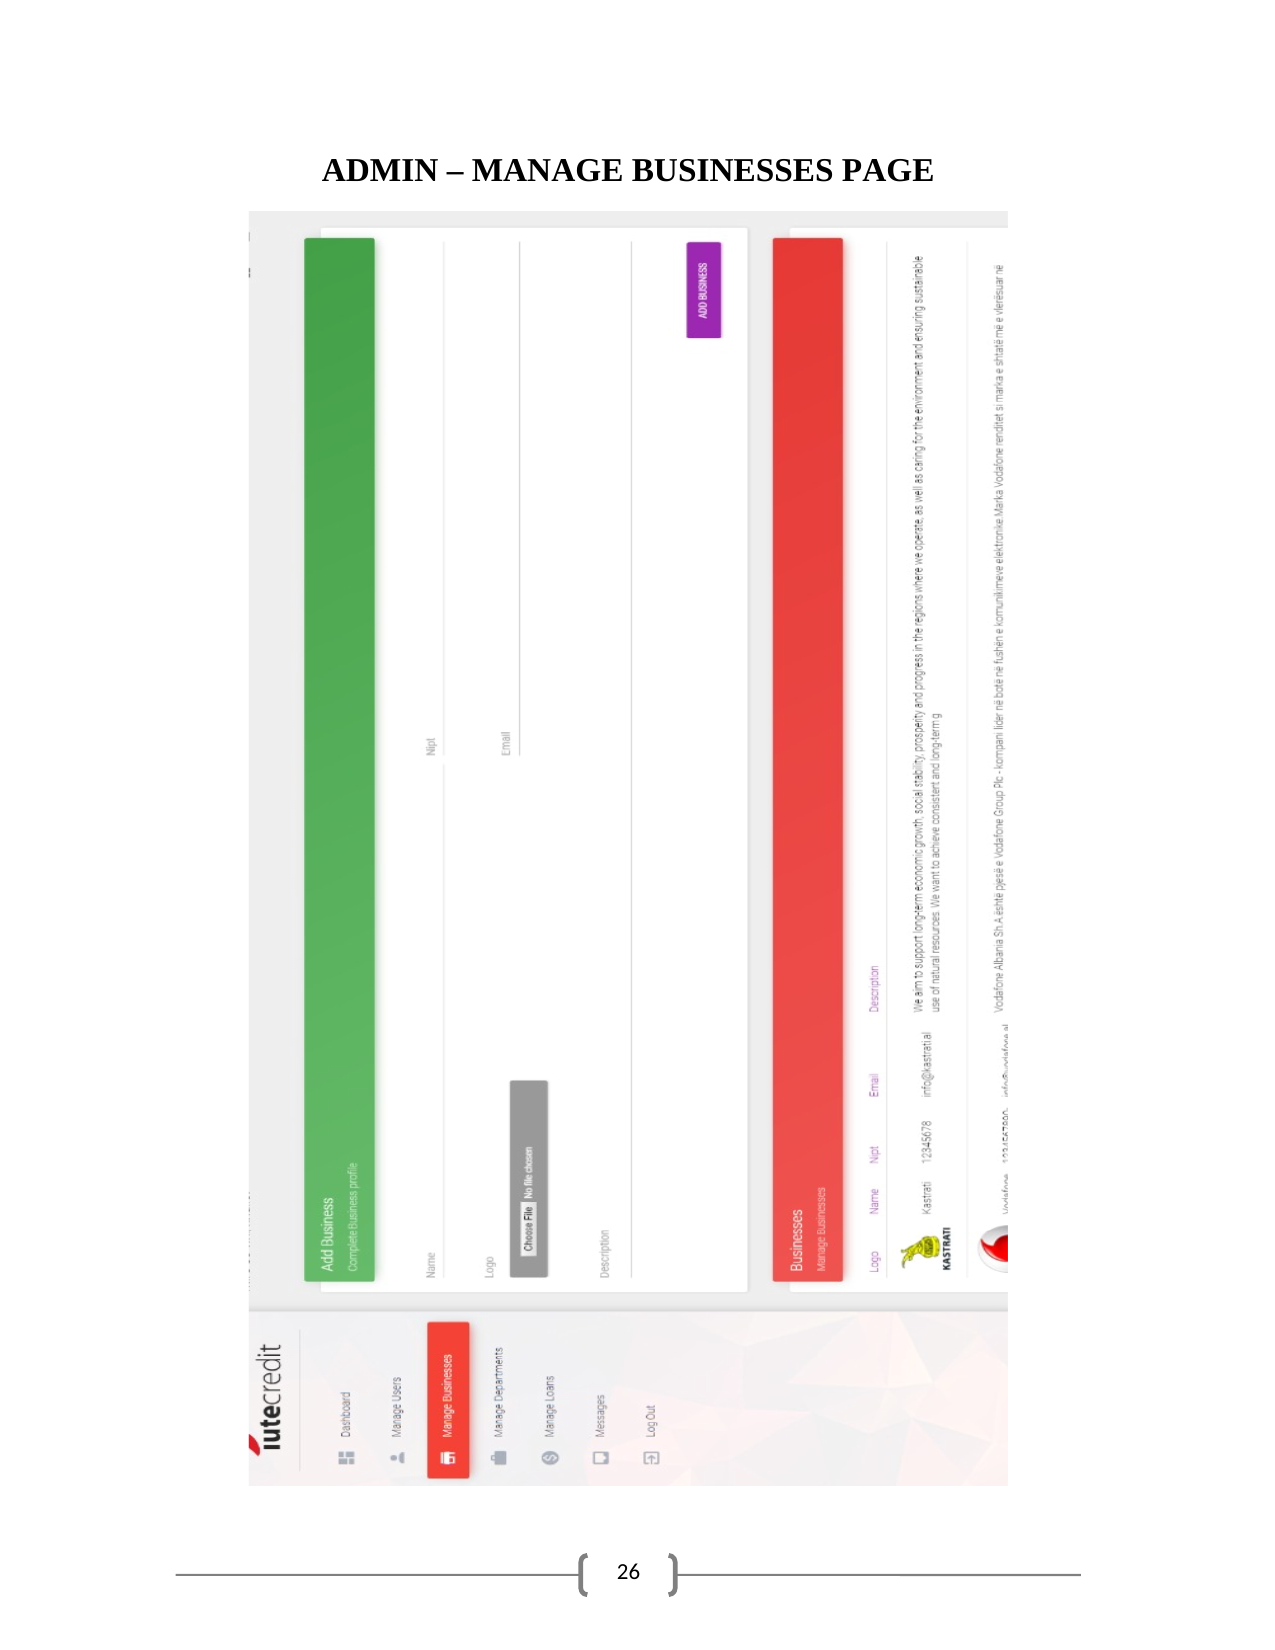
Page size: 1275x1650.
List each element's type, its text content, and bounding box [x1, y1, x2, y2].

text ADMIN – MANAGE BUSINESSES PAGE [131, 150, 1125, 188]
picture [249, 212, 1007, 1486]
